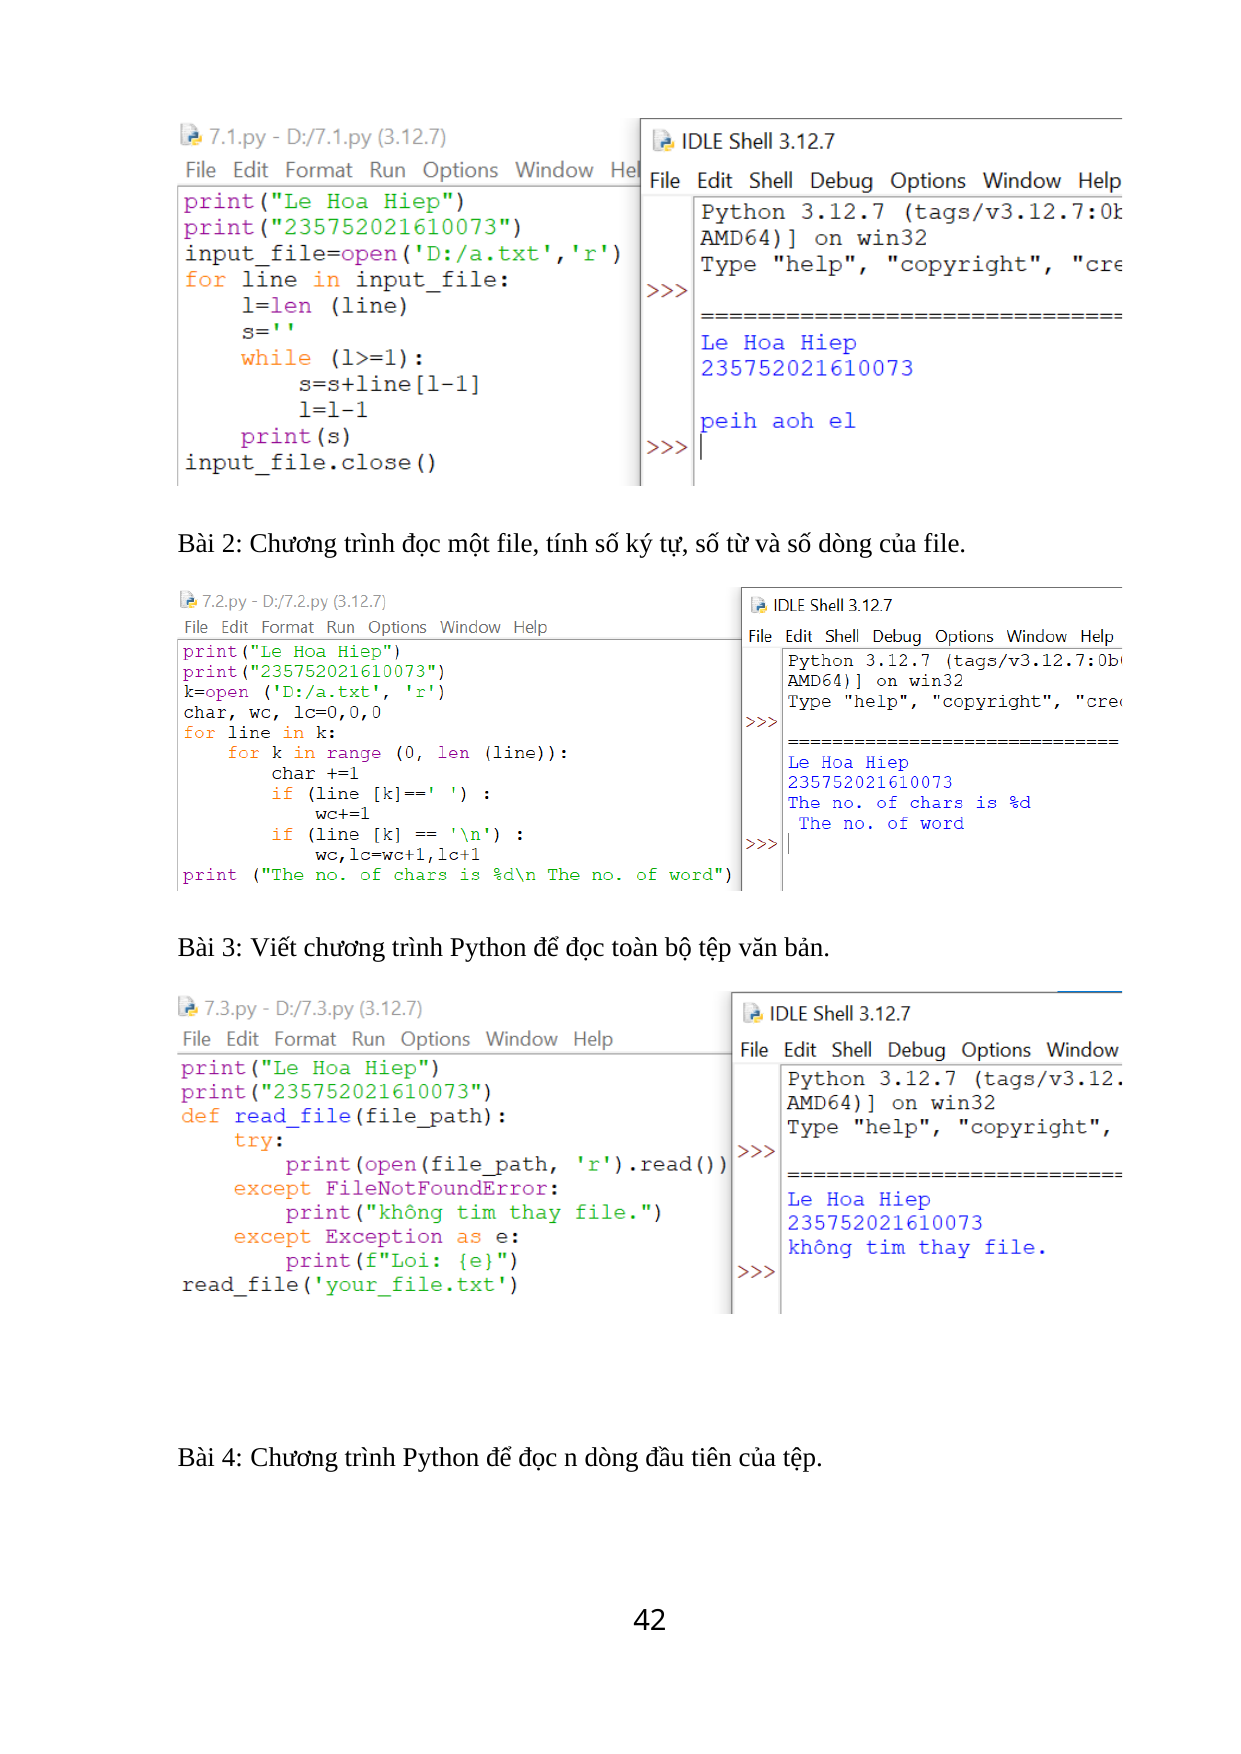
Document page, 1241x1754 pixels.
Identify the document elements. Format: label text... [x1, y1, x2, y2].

text Bài 2: Chương trình đọc một file, tính số ký tự, số từ và số dòng của file. [177, 527, 1122, 558]
picture [177, 118, 1123, 486]
text Bài 3: Viết chương trình Python để đọc toàn bộ tệp văn bản. [177, 931, 1122, 962]
text Bài 4: Chương trình Python để đọc n dòng đầu tiên của tệp. [177, 1442, 1122, 1473]
picture [177, 587, 1123, 891]
picture [177, 991, 1123, 1314]
